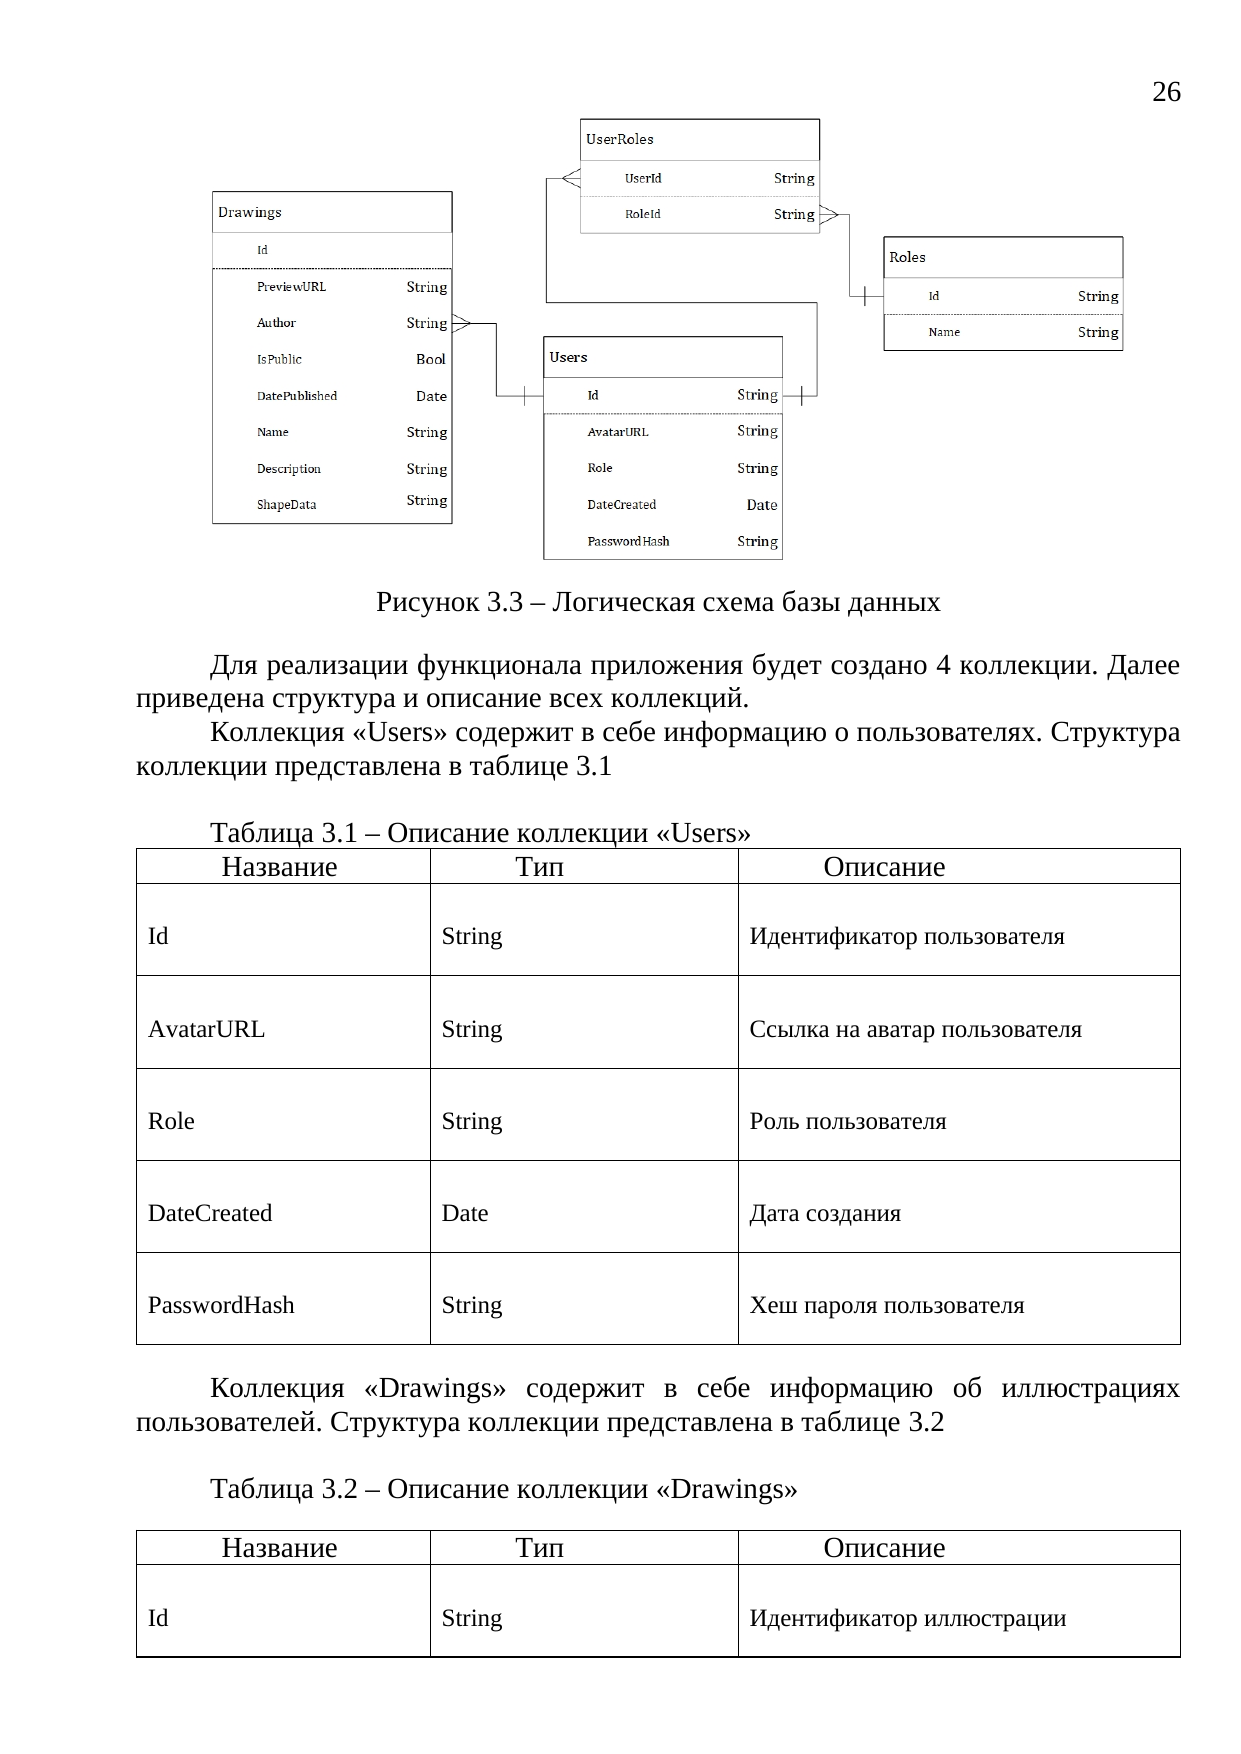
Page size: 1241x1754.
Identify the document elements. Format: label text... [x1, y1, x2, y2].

table_cell PasswordHash [137, 1253, 430, 1344]
text Таблица 3.2 – Описание коллекции «Drawings» [136, 1471, 1181, 1504]
table_cell Идентификатор пользователя [739, 884, 1180, 975]
table_cell String [431, 884, 738, 975]
table_cell Id [137, 884, 430, 975]
table_header Описание [739, 849, 1180, 883]
picture [209, 118, 1126, 560]
table_cell String [431, 1565, 738, 1656]
text Таблица 3.1 – Описание коллекции «Users» [136, 815, 1181, 848]
table_cell Role [137, 1069, 430, 1160]
table_header Описание [739, 1531, 1180, 1564]
table_cell Date [431, 1161, 738, 1252]
text Коллекция «Drawings» содержит в себе информацию об иллюстрациях пользователей. Структура коллекции представлена в таблице 3.2 [136, 1370, 1181, 1437]
text Для реализации функционала приложения будет создано 4 коллекции. Далее приведена структура и описание всех коллекций. [136, 647, 1181, 714]
table_cell AvatarURL [137, 976, 430, 1067]
table_header Название [137, 1531, 430, 1564]
text Рисунок 3.3 – Логическая схема базы данных [136, 584, 1181, 618]
table_cell String [431, 1069, 738, 1160]
table_cell Ссылка на аватар пользователя [739, 976, 1180, 1067]
table_cell Хеш пароля пользователя [739, 1253, 1180, 1344]
table_cell Id [137, 1565, 430, 1656]
table_cell String [431, 1253, 738, 1344]
table_cell Дата создания [739, 1161, 1180, 1252]
table_header Название [137, 849, 430, 883]
table_cell DateCreated [137, 1161, 430, 1252]
table_cell Роль пользователя [739, 1069, 1180, 1160]
table_header Тип [431, 849, 738, 883]
table_header Тип [431, 1531, 738, 1564]
text Коллекция «Users» содержит в себе информацию о пользователях. Структура коллекции представлена в таблице 3.1 [136, 714, 1181, 781]
table_cell Идентификатор иллюстрации [739, 1565, 1180, 1656]
table_cell String [431, 976, 738, 1067]
